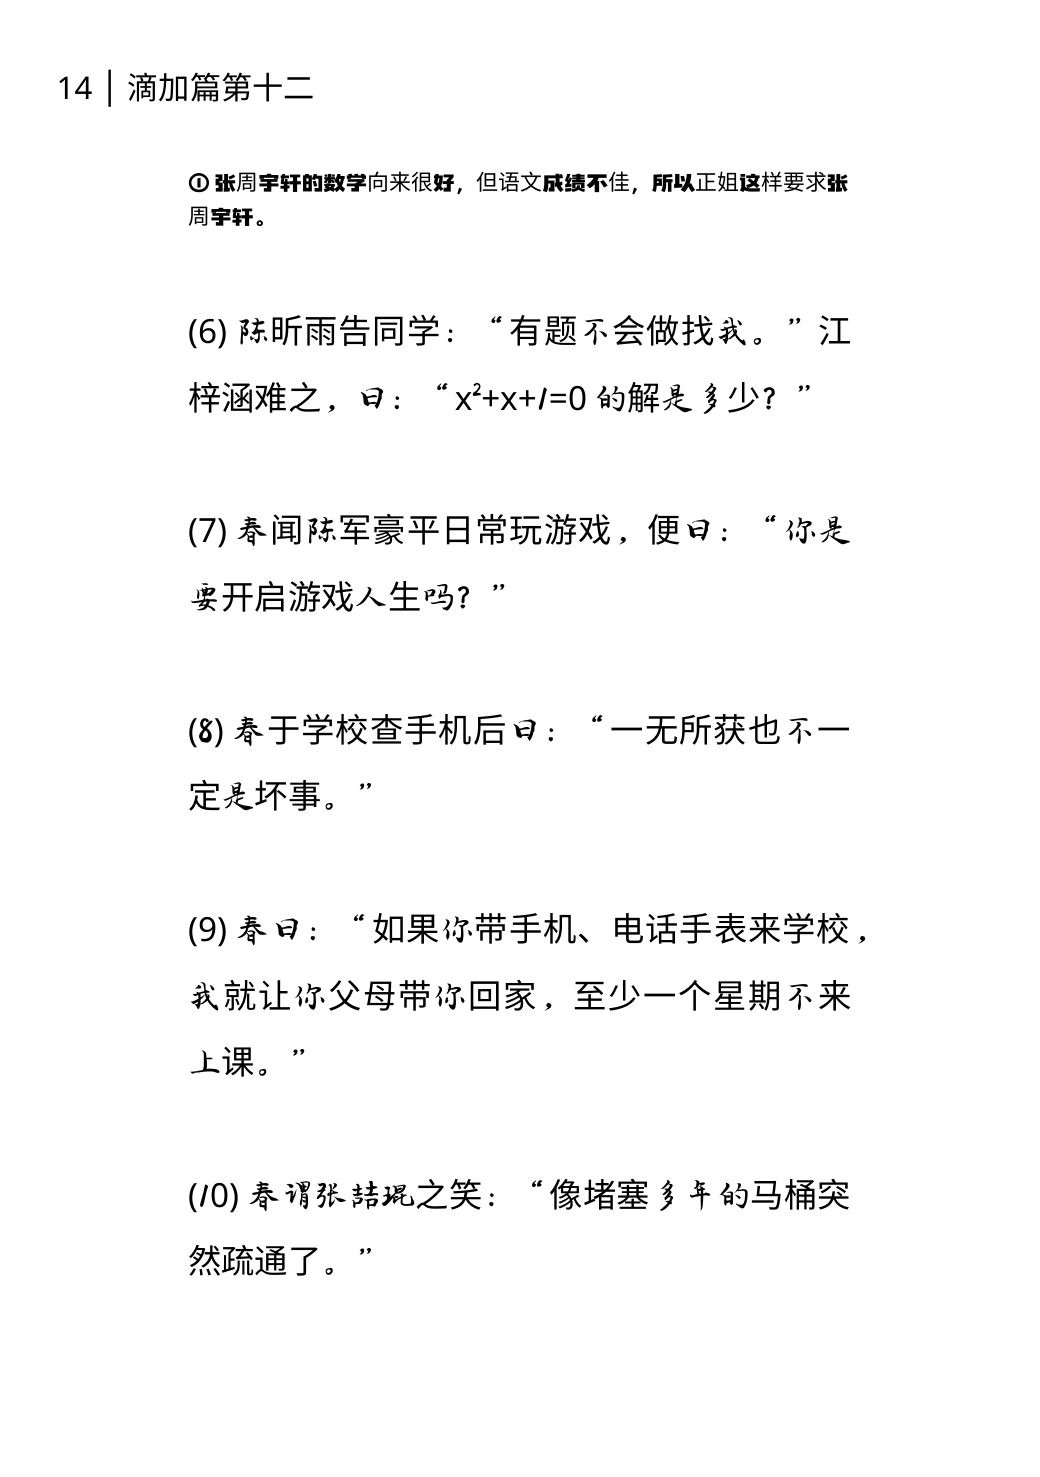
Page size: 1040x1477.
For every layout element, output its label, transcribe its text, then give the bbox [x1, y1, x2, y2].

list 春于学校查手机后曰：“一无所获也不一定是坏事。” [188, 698, 852, 831]
list 春闻陈军豪平日常玩游戏，便曰：“你是要开启游戏人生吗？” [188, 499, 852, 632]
list 春谓张喆琨之笑：“像堵塞多年的马桶突然疏通了。” [188, 1163, 852, 1296]
list 春曰：“如果你带手机、电话手表来学校，我就让你父母带你回家，至少一个星期不来上课。” [188, 897, 852, 1097]
list 陈昕雨告同学：“有题不会做找我。”江梓涵难之，曰：“x2+x+1=0的解是多少？” [188, 299, 852, 432]
text ①张周宇轩的数学向来很好，但语文成绩不佳，所以正姐这样要求张周宇轩。 [188, 166, 852, 233]
